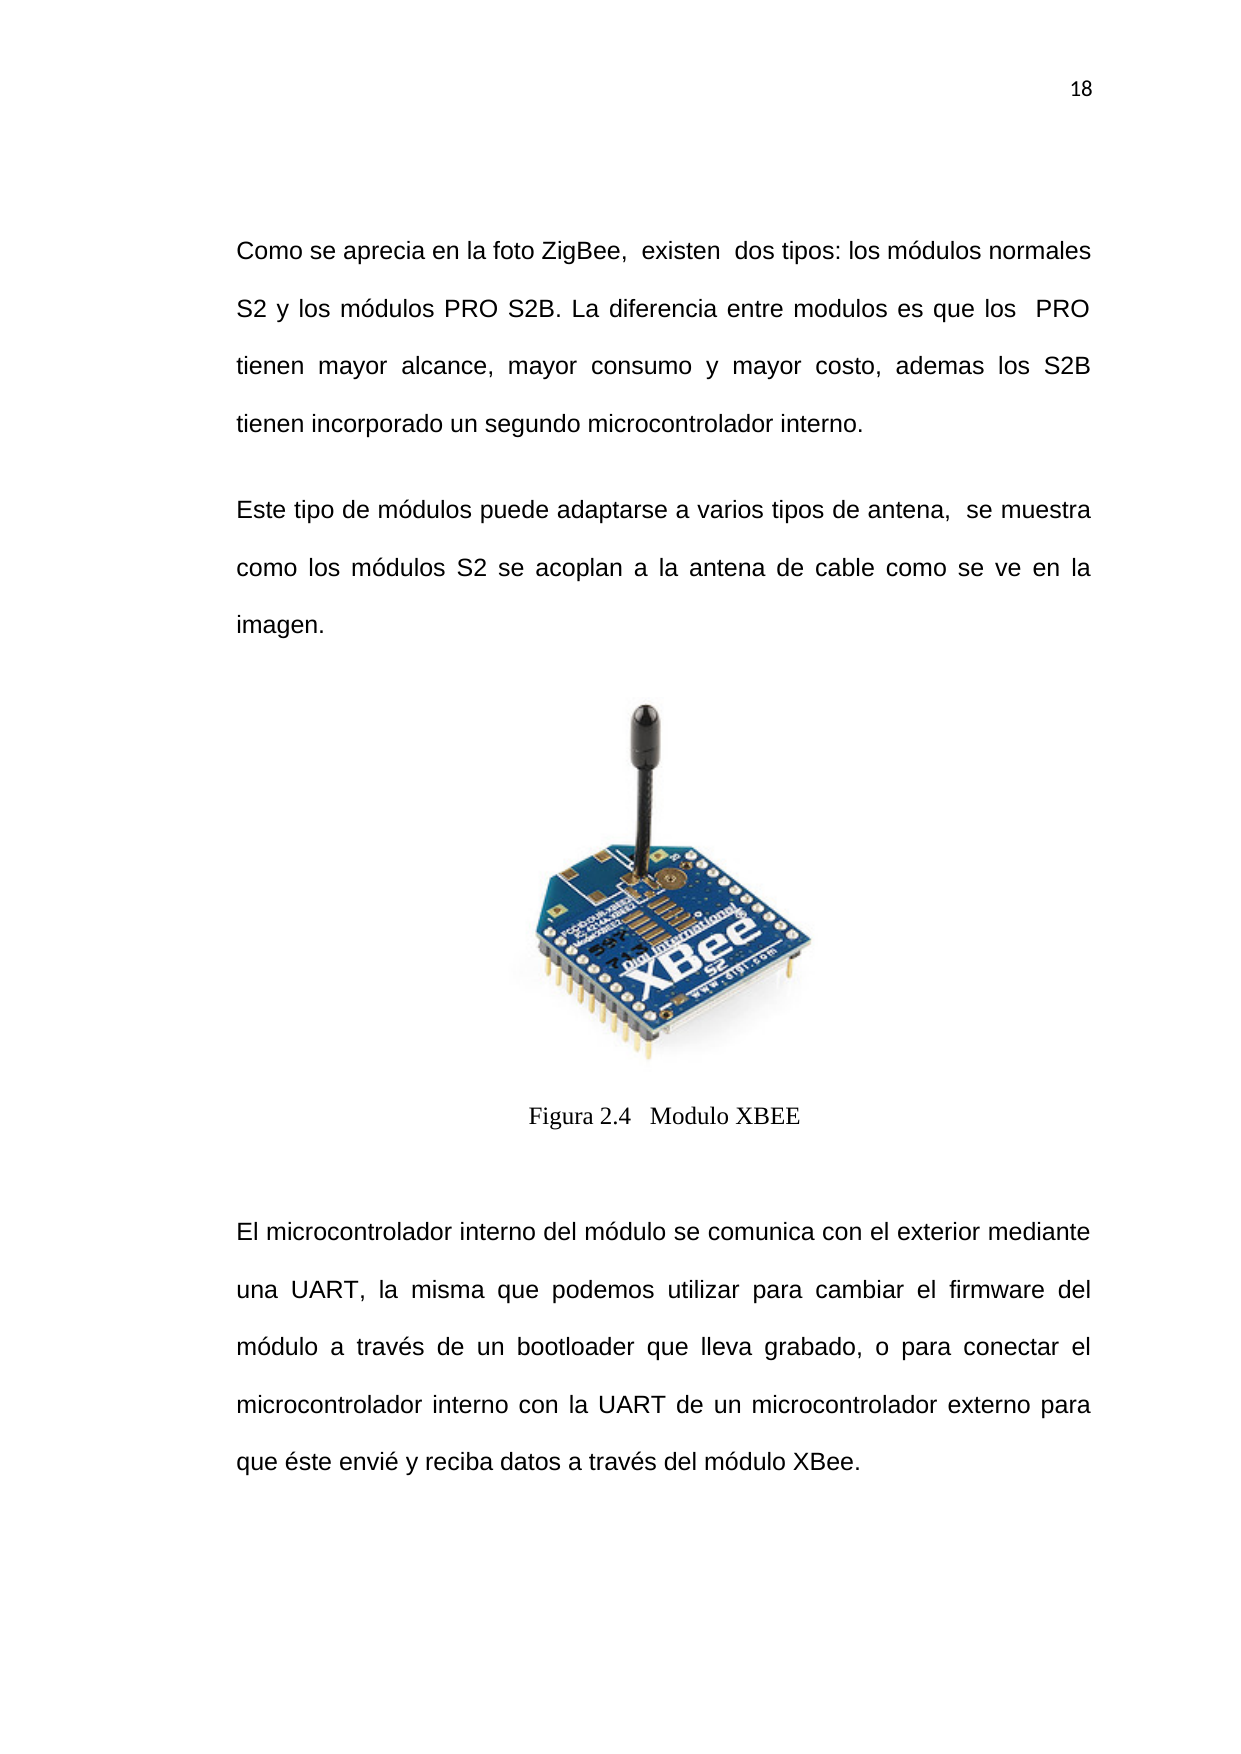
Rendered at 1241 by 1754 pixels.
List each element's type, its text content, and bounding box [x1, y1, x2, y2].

text Como se aprecia en la foto ZigBee, existen dos tipos: los módulos normales S2 y los módulos PRO S2B. La diferencia entre modulos es que los PRO tienen mayor alcance, mayor consumo y mayor costo, ademas los S2B tienen incorporado un segundo microcontrolador interno. [236, 236, 1092, 437]
text Este tipo de módulos puede adaptarse a varios tipos de antena, se muestra como los módulos S2 se acoplan a la antena de cable como se ve en la imagen. [236, 495, 1092, 639]
text El microcontrolador interno del módulo se comunica con el exterior mediante una UART, la misma que podemos utilizar para cambiar el firmware del módulo a través de un bootloader que lleva grabado, o para conectar el microcontrolador interno con la UART de un microcontrolador externo para que éste envié y reciba datos a través del módulo XBee. [236, 1217, 1092, 1476]
text Figura 2.4 Modulo XBEE [236, 1101, 1092, 1130]
picture [476, 697, 852, 1072]
